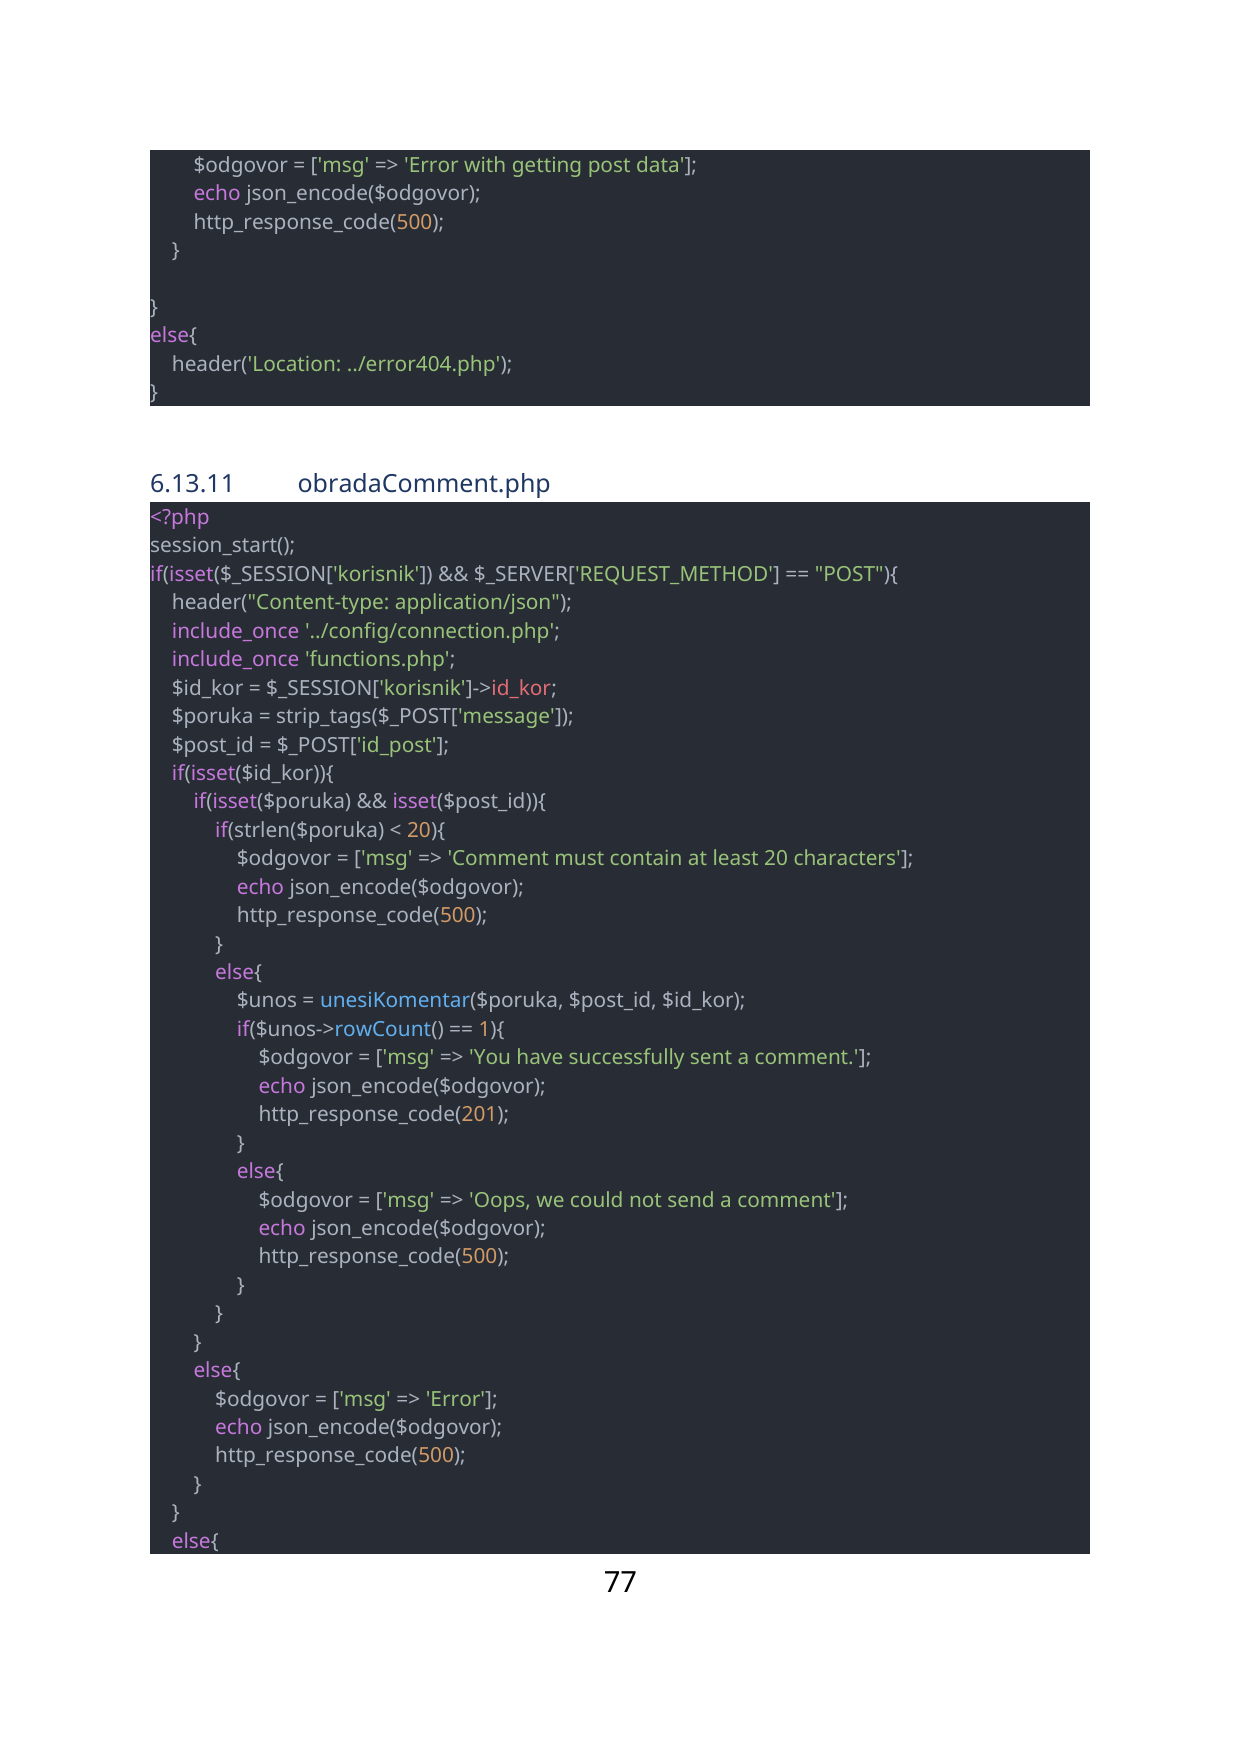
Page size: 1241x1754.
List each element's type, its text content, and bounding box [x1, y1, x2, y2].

subtitle obradaComment.php [150, 465, 1090, 499]
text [150, 150, 1090, 406]
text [150, 502, 1090, 1554]
